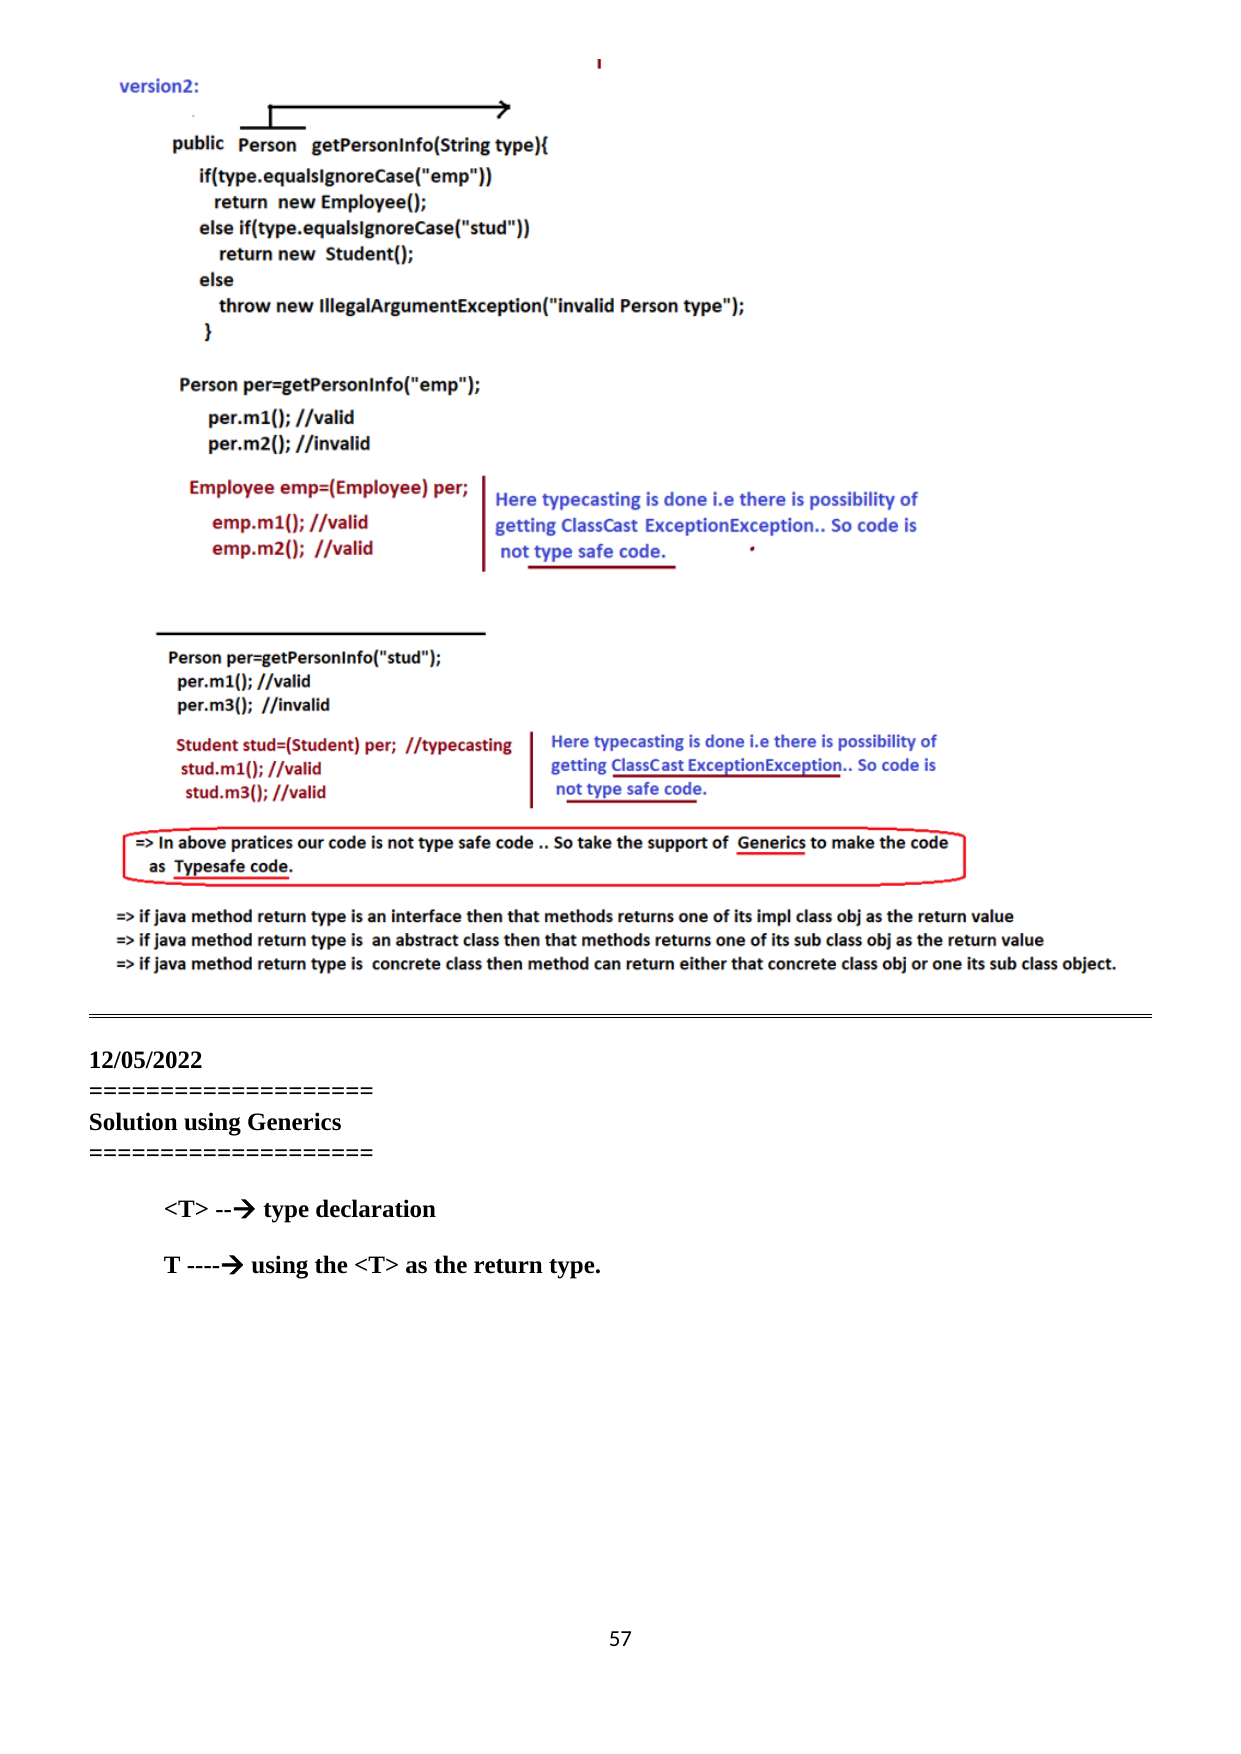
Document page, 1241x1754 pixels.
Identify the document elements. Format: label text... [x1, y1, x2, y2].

picture [88, 59, 1152, 585]
text ==================== [89, 1138, 1152, 1167]
picture [88, 611, 1152, 1012]
text Solution using Generics [89, 1107, 1152, 1136]
text 12/05/2022 [89, 1045, 1152, 1074]
text T ---- using the <T> as the return type. [89, 1251, 1152, 1279]
text <T> -- type declaration [89, 1194, 1152, 1223]
text ==================== [89, 1076, 1152, 1105]
